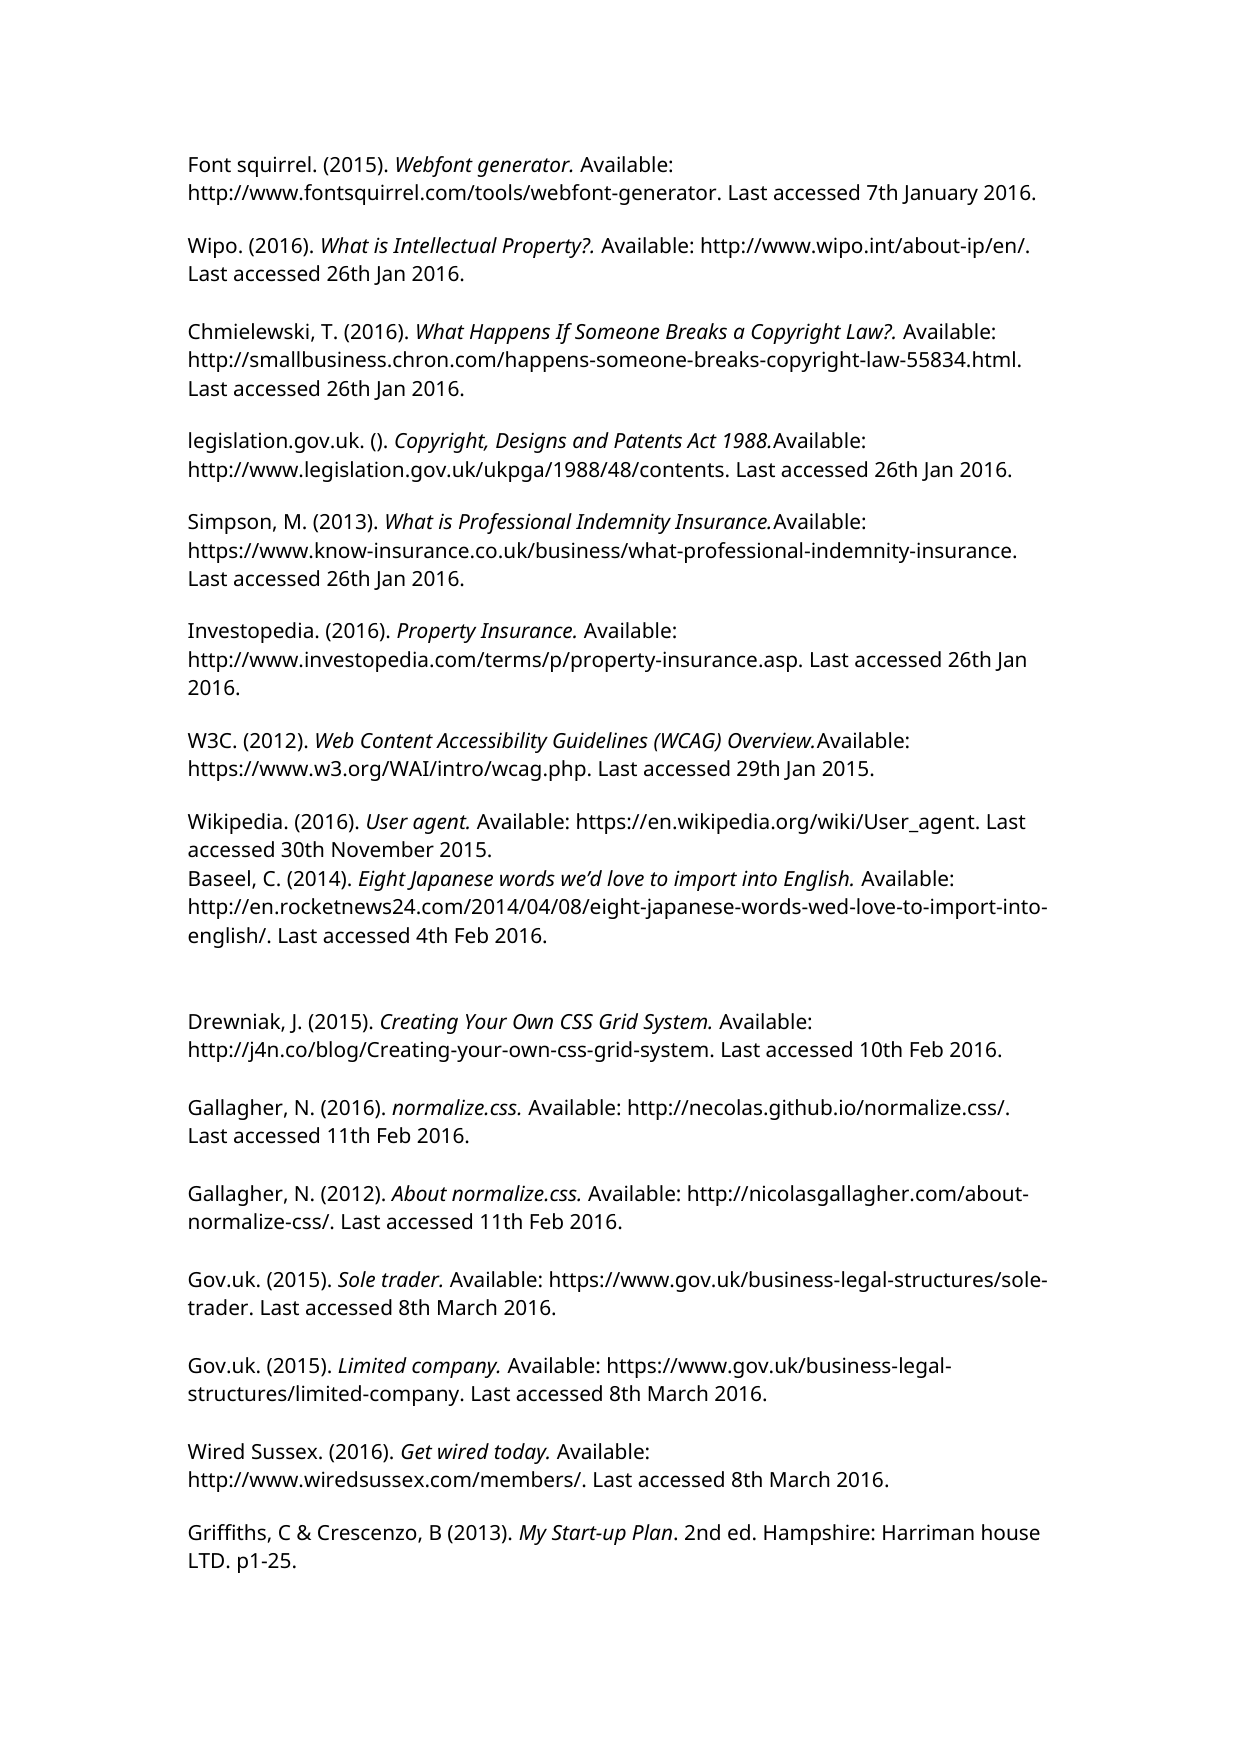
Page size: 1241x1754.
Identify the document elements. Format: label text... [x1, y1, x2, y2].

text Simpson, M. (2013). What is Professional Indemnity Insurance.Available: https://www.know-insurance.co.uk/business/what-professional-indemnity-insurance. Last accessed 26th Jan 2016. [187, 507, 1053, 593]
text Chmielewski, T. (2016). What Happens If Someone Breaks a Copyright Law?. Available: http://smallbusiness.chron.com/happens-someone-breaks-copyright-law-55834.html. Last accessed 26th Jan 2016. [187, 317, 1053, 402]
text Wikipedia. (2016). User agent. Available: https://en.wikipedia.org/wiki/User_agent. Last accessed 30th November 2015. [187, 807, 1053, 864]
text Investopedia. (2016). Property Insurance. Available: http://www.investopedia.com/terms/p/property-insurance.asp. Last accessed 26th Jan 2016. [187, 617, 1053, 702]
text Gallagher, N. (2016). normalize.css. Available: http://necolas.github.io/normalize.css/. Last accessed 11th Feb 2016. [187, 1093, 1053, 1150]
text Drewniak, J. (2015). Creating Your Own CSS Grid System. Available: http://j4n.co/blog/Creating-your-own-css-grid-system. Last accessed 10th Feb 2016. [187, 1007, 1053, 1064]
text Wired Sussex. (2016). Get wired today. Available: http://www.wiredsussex.com/members/. Last accessed 8th March 2016. [187, 1437, 1053, 1494]
text Gov.uk. (2015). Sole trader. Available: https://www.gov.uk/business-legal-structures/sole-trader. Last accessed 8th March 2016. [187, 1265, 1053, 1322]
text Baseel, C. (2014). Eight Japanese words we’d love to import into English. Available: http://en.rocketnews24.com/2014/04/08/eight-japanese-words-wed-love-to-import-into-english/. Last accessed 4th Feb 2016. [187, 864, 1053, 949]
text W3C. (2012). Web Content Accessibility Guidelines (WCAG) Overview.Available: https://www.w3.org/WAI/intro/wcag.php. Last accessed 29th Jan 2015. [187, 726, 1053, 783]
text Gov.uk. (2015). Limited company. Available: https://www.gov.uk/business-legal-structures/limited-company. Last accessed 8th March 2016. [187, 1351, 1053, 1408]
text legislation.gov.uk. (). Copyright, Designs and Patents Act 1988.Available: http://www.legislation.gov.uk/ukpga/1988/48/contents. Last accessed 26th Jan 2016. [187, 426, 1053, 483]
text Griffiths, C & Crescenzo, B (2013). My Start-up Plan. 2nd ed. Hampshire: Harriman house LTD. p1-25. [187, 1518, 1053, 1575]
text Font squirrel. (2015). Webfont generator. Available: http://www.fontsquirrel.com/tools/webfont-generator. Last accessed 7th January 2016. Wipo. (2016). What is Intellectual Property?. Available: http://www.wipo.int/about-ip/en/. Last accessed 26th Jan 2016. [187, 150, 1053, 288]
text Gallagher, N. (2012). About normalize.css. Available: http://nicolasgallagher.com/about-normalize-css/. Last accessed 11th Feb 2016. [187, 1179, 1053, 1236]
